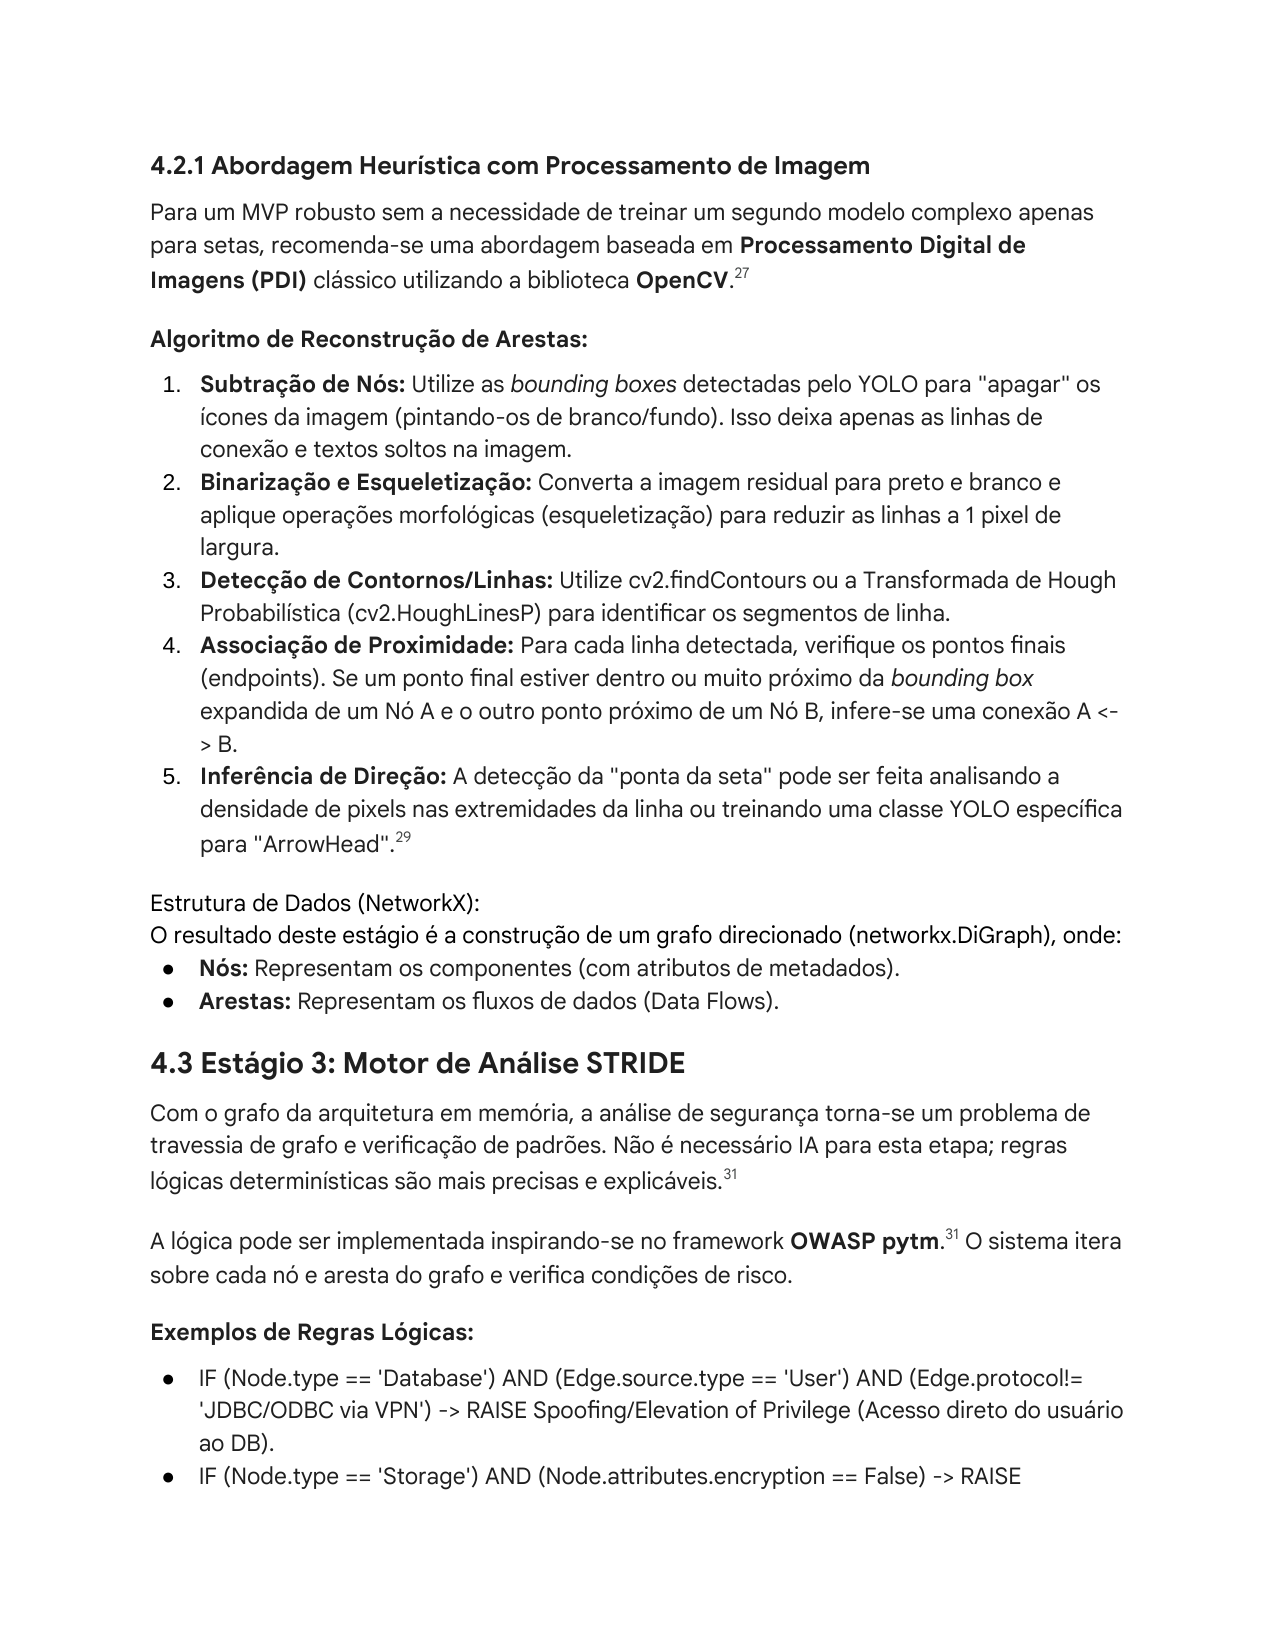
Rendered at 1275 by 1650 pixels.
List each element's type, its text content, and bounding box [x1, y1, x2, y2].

text O resultado deste estágio é a construção de um grafo direcionado (networkx.DiGraph), onde: [150, 922, 1125, 951]
subtitle 4.2.1 Abordagem Heurística com Processamento de Imagem [150, 150, 1125, 181]
text Para um MVP robusto sem a necessidade de treinar um segundo modelo complexo apenas para setas, recomenda-se uma abordagem baseada em Processamento Digital de Imagens (PDI) clássico utilizando a biblioteca OpenCV.27 [150, 198, 1125, 295]
list Arestas: Representam os fluxos de dados (Data Flows). [161, 987, 1125, 1016]
list IF (Node.type == 'Database') AND (Edge.source.type == 'User') AND (Edge.protocol!= 'JDBC/ODBC via VPN') -> RAISE Spoofing/Elevation of Privilege (Acesso direto do usuário ao DB). [161, 1364, 1125, 1458]
text Com o grafo da arquitetura em memória, a análise de segurança torna-se um problema de travessia de grafo e verificação de padrões. Não é necessário IA para esta etapa; regras lógicas determinísticas são mais precisas e explicáveis.31 [150, 1099, 1125, 1196]
list Inferência de Direção: A detecção da "ponta da seta" pode ser feita analisando a densidade de pixels nas extremidades da linha ou treinando uma classe YOLO específica para "ArrowHead".29 [162, 762, 1125, 860]
list Subtração de Nós: Utilize as bounding boxes detectadas pelo YOLO para "apagar" os ícones da imagem (pintando-os de branco/fundo). Isso deixa apenas as linhas de conexão e textos soltos na imagem. [162, 370, 1125, 464]
list Binarização e Esqueletização: Converta a imagem residual para preto e branco e aplique operações morfológicas (esqueletização) para reduzir as linhas a 1 pixel de largura. [162, 468, 1125, 562]
text A lógica pode ser implementada inspirando-se no framework OWASP pytm.31 O sistema itera sobre cada nó e aresta do grafo e verifica condições de risco. [150, 1226, 1125, 1290]
list Nós: Representam os componentes (com atributos de metadados). [161, 954, 1125, 983]
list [161, 1462, 1125, 1491]
list Detecção de Contornos/Linhas: Utilize cv2.findContours ou a Transformada de Hough Probabilística (cv2.HoughLinesP) para identificar os segmentos de linha. [162, 566, 1125, 628]
subtitle 4.3 Estágio 3: Motor de Análise STRIDE [150, 1045, 1125, 1081]
text Exemplos de Regras Lógicas: [150, 1319, 1125, 1347]
text Estrutura de Dados (NetworkX): [150, 889, 1125, 918]
text Algoritmo de Reconstrução de Arestas: [150, 325, 1125, 353]
list Associação de Proximidade: Para cada linha detectada, verifique os pontos finais (endpoints). Se um ponto final estiver dentro ou muito próximo da bounding box expandida de um Nó A e o outro ponto próximo de um Nó B, infere-se uma conexão A <-> B. [162, 632, 1125, 758]
